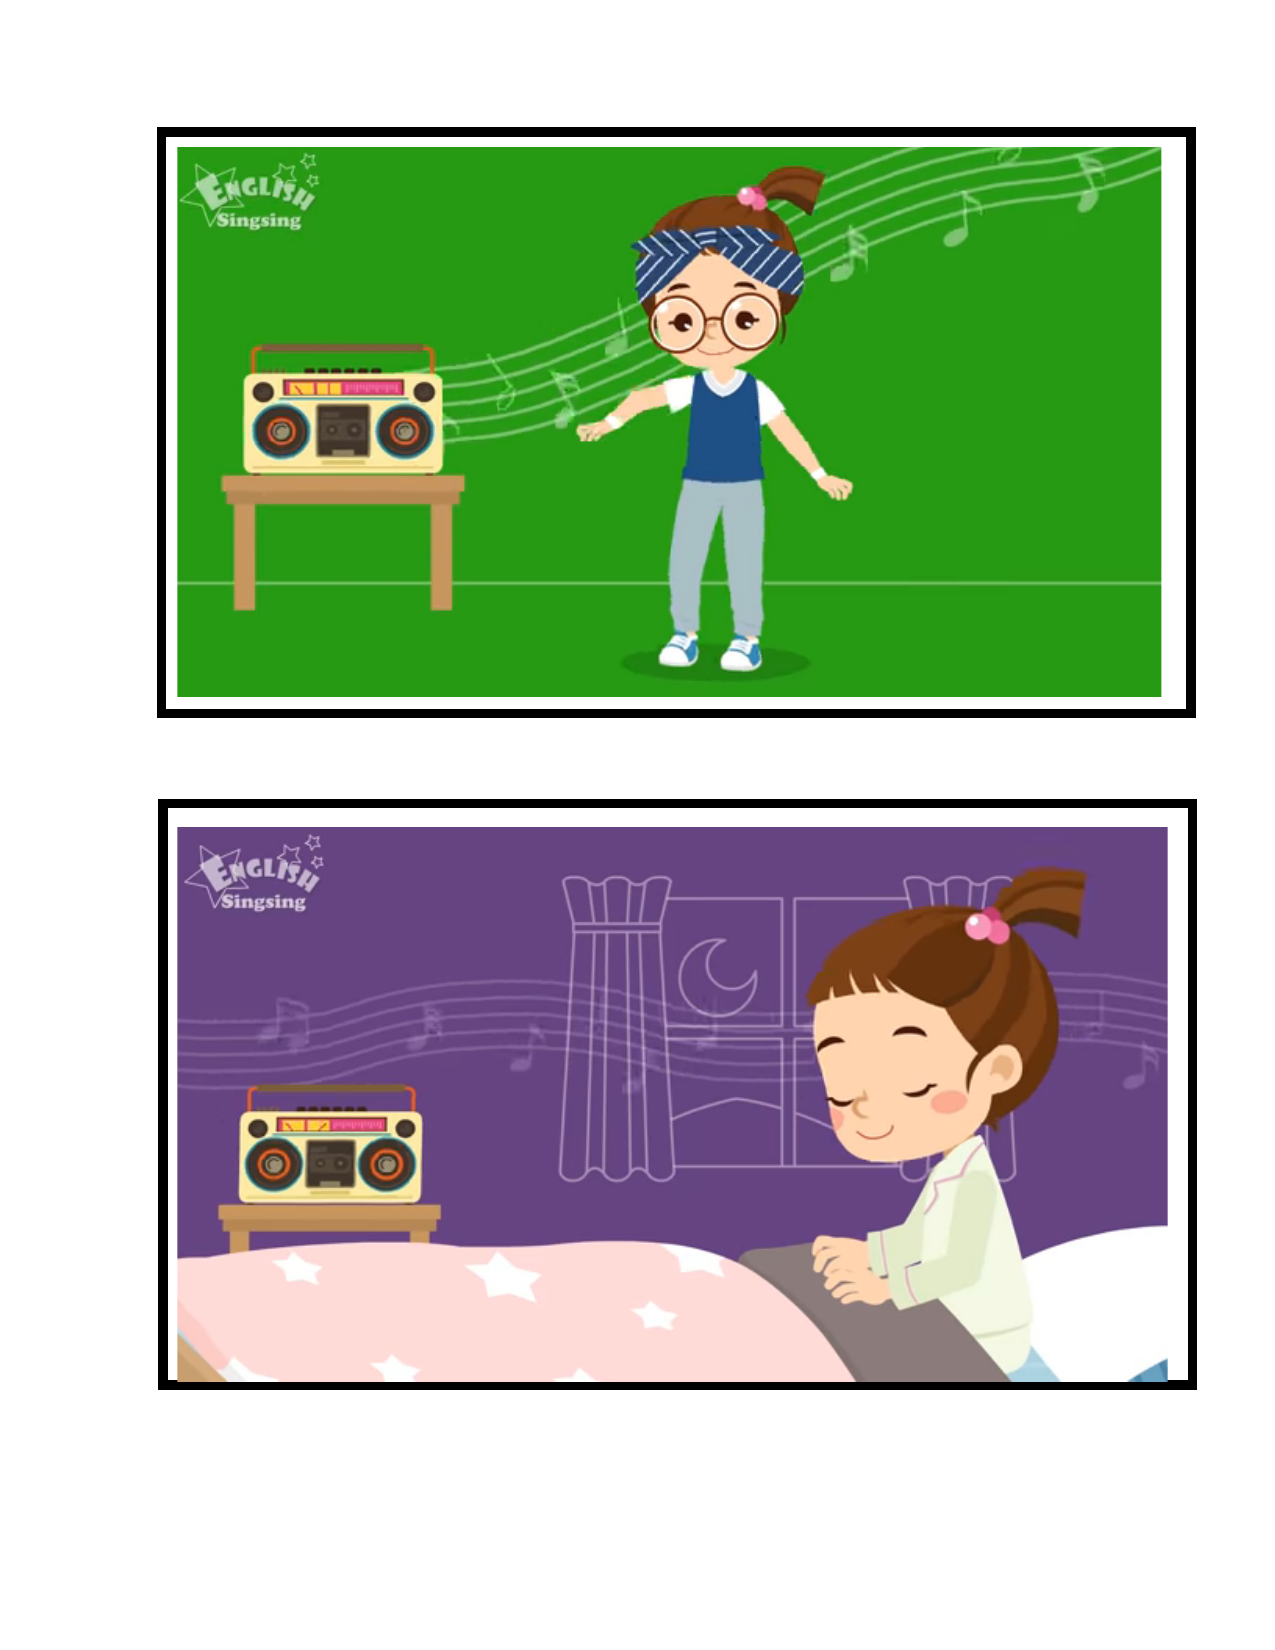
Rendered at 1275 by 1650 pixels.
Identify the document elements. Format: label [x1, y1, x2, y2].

picture [177, 147, 1162, 697]
picture [177, 827, 1168, 1382]
